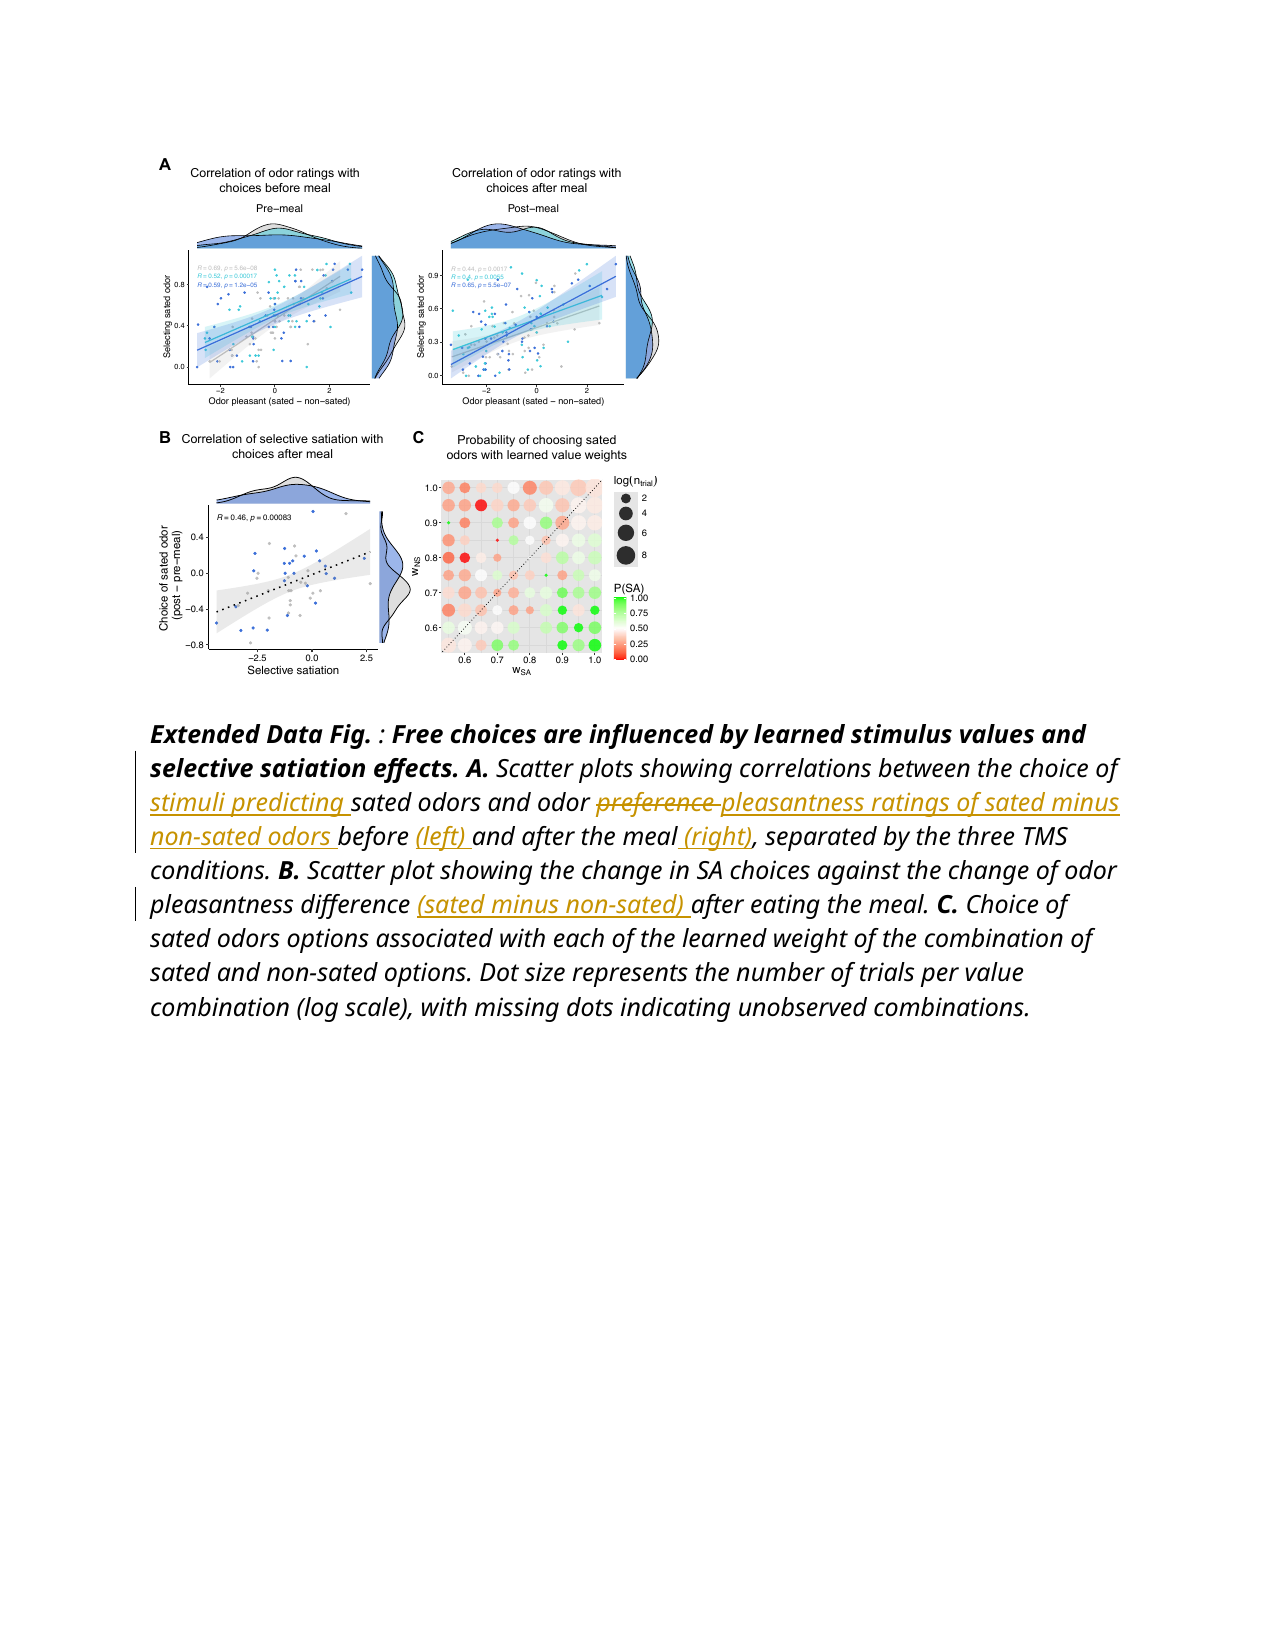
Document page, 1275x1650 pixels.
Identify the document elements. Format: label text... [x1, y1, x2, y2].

text Extended Data Fig. : Free choices are influenced by learned stimulus values and selective satiation effects. A. Scatter plots showing correlations between the choice of sated odors and odor before and after the meal, separated by the three TMS conditions. B. Scatter plot showing the change in SA choices against the change of odor pleasantness difference after eating the meal. C. Choice of sated odors options associated with each of the learned weight of the combination of sated and non-sated options. Dot size represents the number of trials per value combination (log scale), with missing dots indicating unobserved combinations. [150, 717, 1125, 1023]
